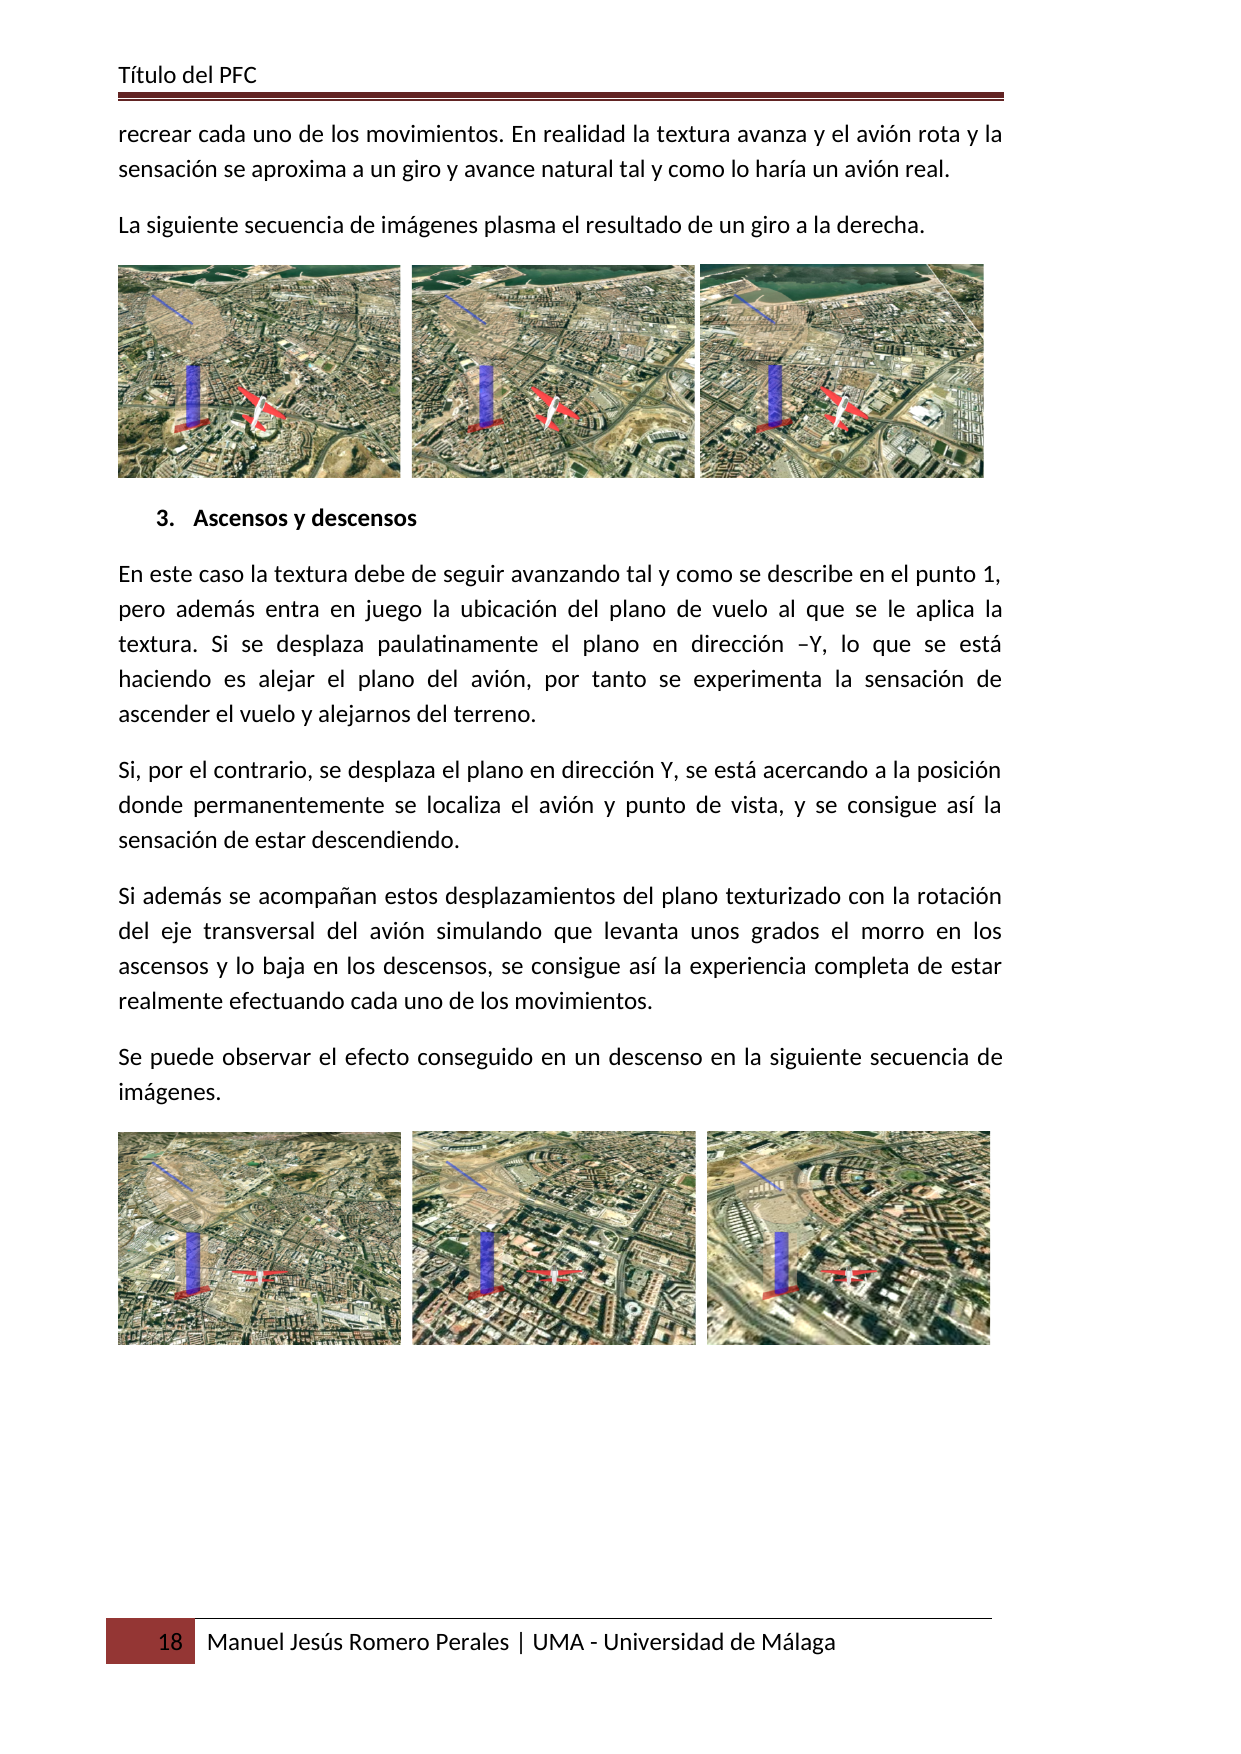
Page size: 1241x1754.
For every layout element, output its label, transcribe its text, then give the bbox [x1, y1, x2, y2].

picture [412, 1131, 696, 1345]
text Si además se acompañan estos desplazamientos del plano texturizado con la rotación del eje transversal del avión simulando que levanta unos grados el morro en los ascensos y lo baja en los descensos, se consigue así la experiencia completa de estar realmente efectuando cada uno de los movimientos. [118, 880, 1004, 1016]
picture [700, 264, 984, 478]
picture [118, 265, 401, 478]
text En este caso la textura debe de seguir avanzando tal y como se describe en el punto 1, pero además entra en juego la ubicación del plano de vuelo al que se le aplica la textura. Si se desplaza paulatinamente el plano en dirección –Y, lo que se está haciendo es alejar el plano del avión, por tanto se experimenta la sensación de ascender el vuelo y alejarnos del terreno. [118, 558, 1004, 729]
picture [411, 265, 695, 478]
text Si, por el contrario, se desplaza el plano en dirección Y, se está acercando a la posición donde permanentemente se localiza el avión y punto de vista, y se consigue así la sensación de estar descendiendo. [118, 754, 1004, 855]
picture [118, 1132, 401, 1345]
text Se puede observar el efecto conseguido en un descenso en la siguiente secuencia de imágenes. [118, 1041, 1004, 1106]
list Ascensos y descensos [156, 503, 1004, 533]
text La siguiente secuencia de imágenes plasma el resultado de un giro a la derecha. [118, 209, 1004, 239]
picture [707, 1131, 991, 1345]
